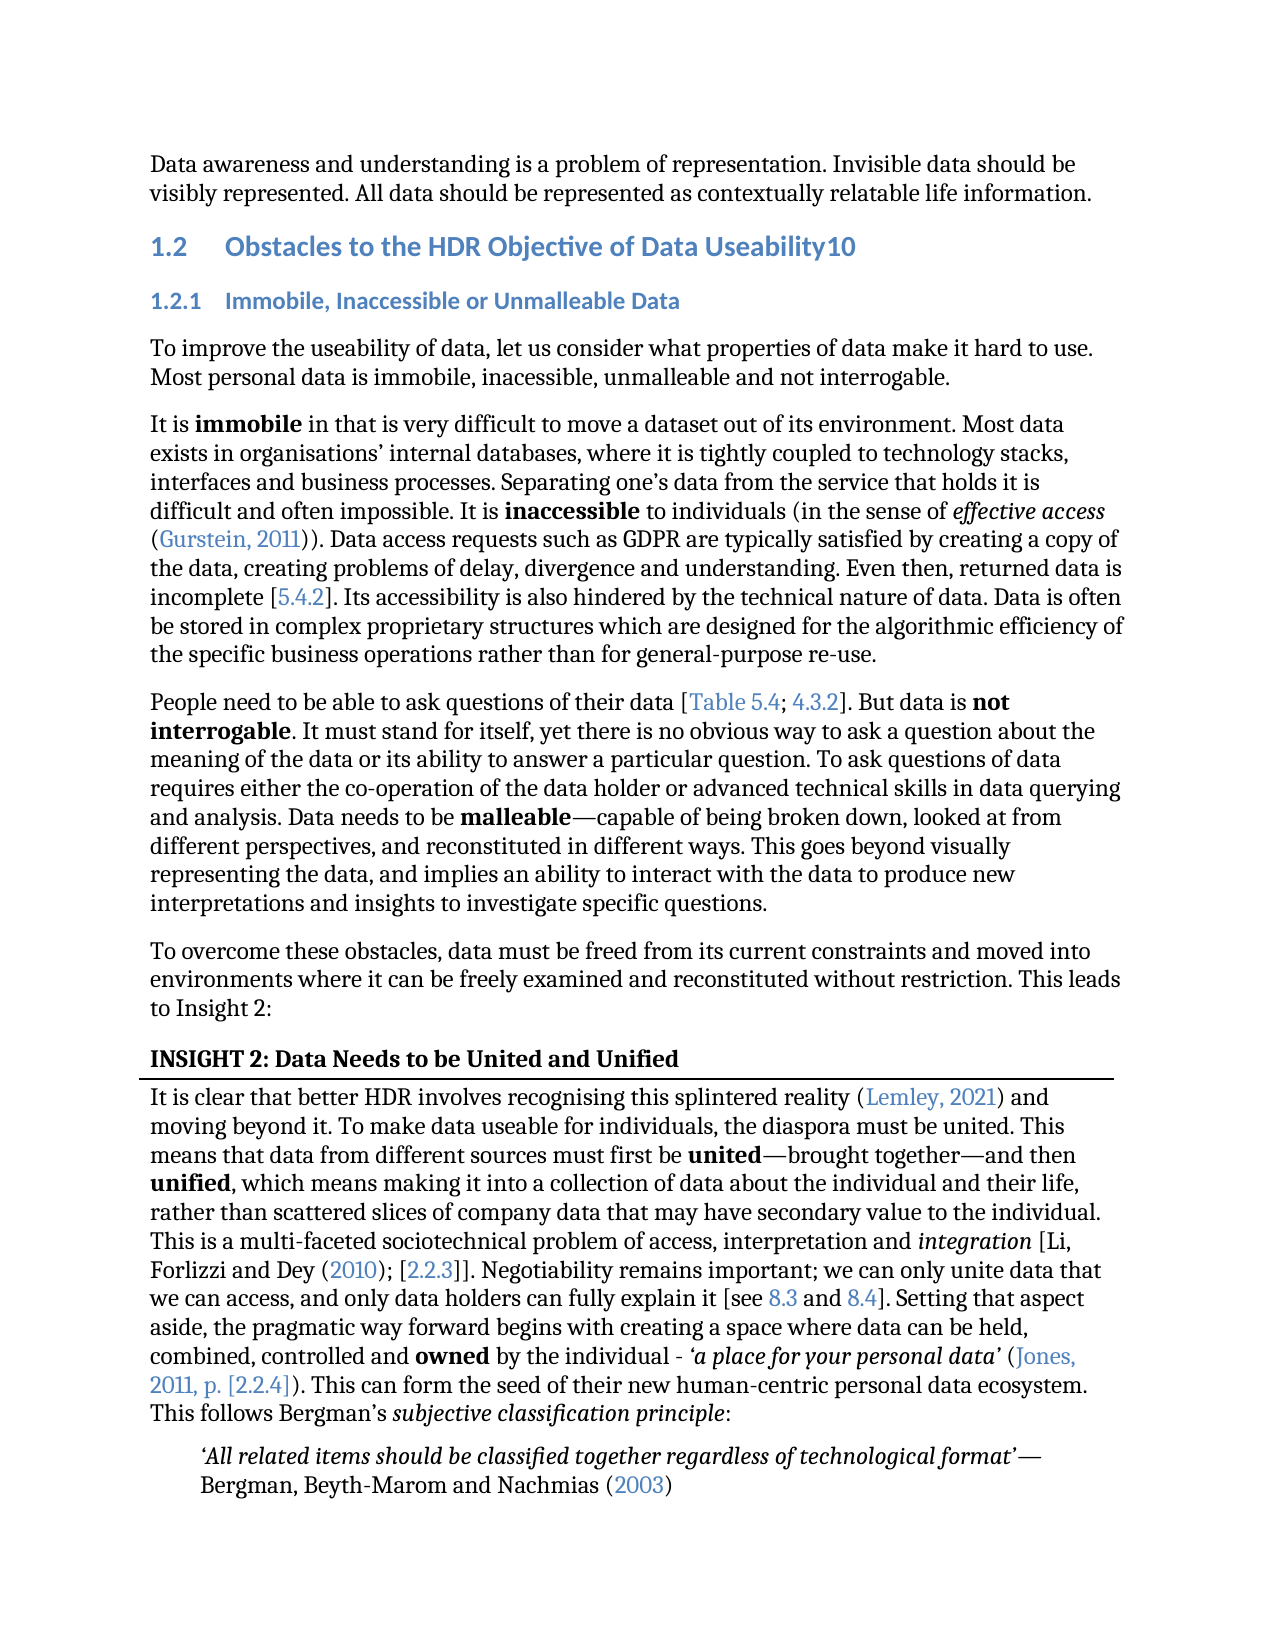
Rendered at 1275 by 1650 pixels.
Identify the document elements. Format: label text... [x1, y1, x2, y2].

text It is immobile in that is very difficult to move a dataset out of its environment. Most data exists in organisations’ internal databases, where it is tightly coupled to technology stacks, interfaces and business processes. Separating one’s data from the service that holds it is difficult and often impossible. It is inaccessible to individuals (in the sense of effective access (Gurstein, 2011)). Data access requests such as GDPR are typically satisfied by creating a copy of the data, creating problems of delay, divergence and understanding. Even then, returned data is incomplete [5.4.2]. Its accessibility is also hindered by the technical nature of data. Data is often be stored in complex proprietary structures which are designed for the algorithmic efficiency of the specific business operations rather than for general-purpose re-use. [150, 410, 1125, 669]
text To overcome these obstacles, data must be freed from its current constraints and moved into environments where it can be freely examined and reconstituted without restriction. This leads to Insight 2: [150, 937, 1125, 1023]
table_header INSIGHT 2: Data Needs to be United and Unified [139, 1042, 1114, 1078]
text To improve the useability of data, let us consider what properties of data make it hard to use. Most personal data is immobile, inacessible, unmalleable and not interrogable. [150, 334, 1125, 392]
text Data awareness and understanding is a problem of representation. Invisible data should be visibly represented. All data should be represented as contextually relatable life information. [150, 150, 1125, 207]
subtitle 1.2 Obstacles to the HDR Objective of Data Useability10 [150, 228, 1125, 264]
table_cell It is clear that better HDR involves recognising this splintered reality (Lemley, 2021) and moving beyond it. To make data useable for individuals, the diaspora must be united. This means that data from different sources must first be united—brought together—and then unified, which means making it into a collection of data about the individual and their life, rather than scattered slices of company data that may have secondary value to the individual. This is a multi-faceted sociotechnical problem of access, interpretation and integration [Li, Forlizzi and Dey (2010); [2.2.3]]. Negotiability remains important; we can only unite data that we can access, and only data holders can fully explain it [see 8.3 and 8.4]. Setting that aspect aside, the pragmatic way forward begins with creating a space where data can be held, combined, controlled and owned by the individual - ‘a place for your personal data’ (Jones, 2011, p. [2.2.4]). This can form the seed of their new human-centric personal data ecosystem. This follows Bergman’s subjective classification principle: [139, 1080, 1114, 1432]
text ‘All related items should be classified together regardless of technological format’—Bergman, Beyth-Marom and Nachmias (2003) [200, 1442, 1075, 1500]
subtitle 1.2.1 Immobile, Inaccessible or Unmalleable Data [150, 285, 1125, 315]
text People need to be able to ask questions of their data [Table 5.4; 4.3.2]. But data is not interrogable. It must stand for itself, yet there is no obvious way to ask a question about the meaning of the data or its ability to answer a particular question. To ask questions of data requires either the co-operation of the data holder or advanced technical skills in data querying and analysis. Data needs to be malleable—capable of being broken down, looked at from different perspectives, and reconstituted in different ways. This goes beyond visually representing the data, and implies an ability to interact with the data to produce new interpretations and insights to investigate specific questions. [150, 688, 1125, 918]
